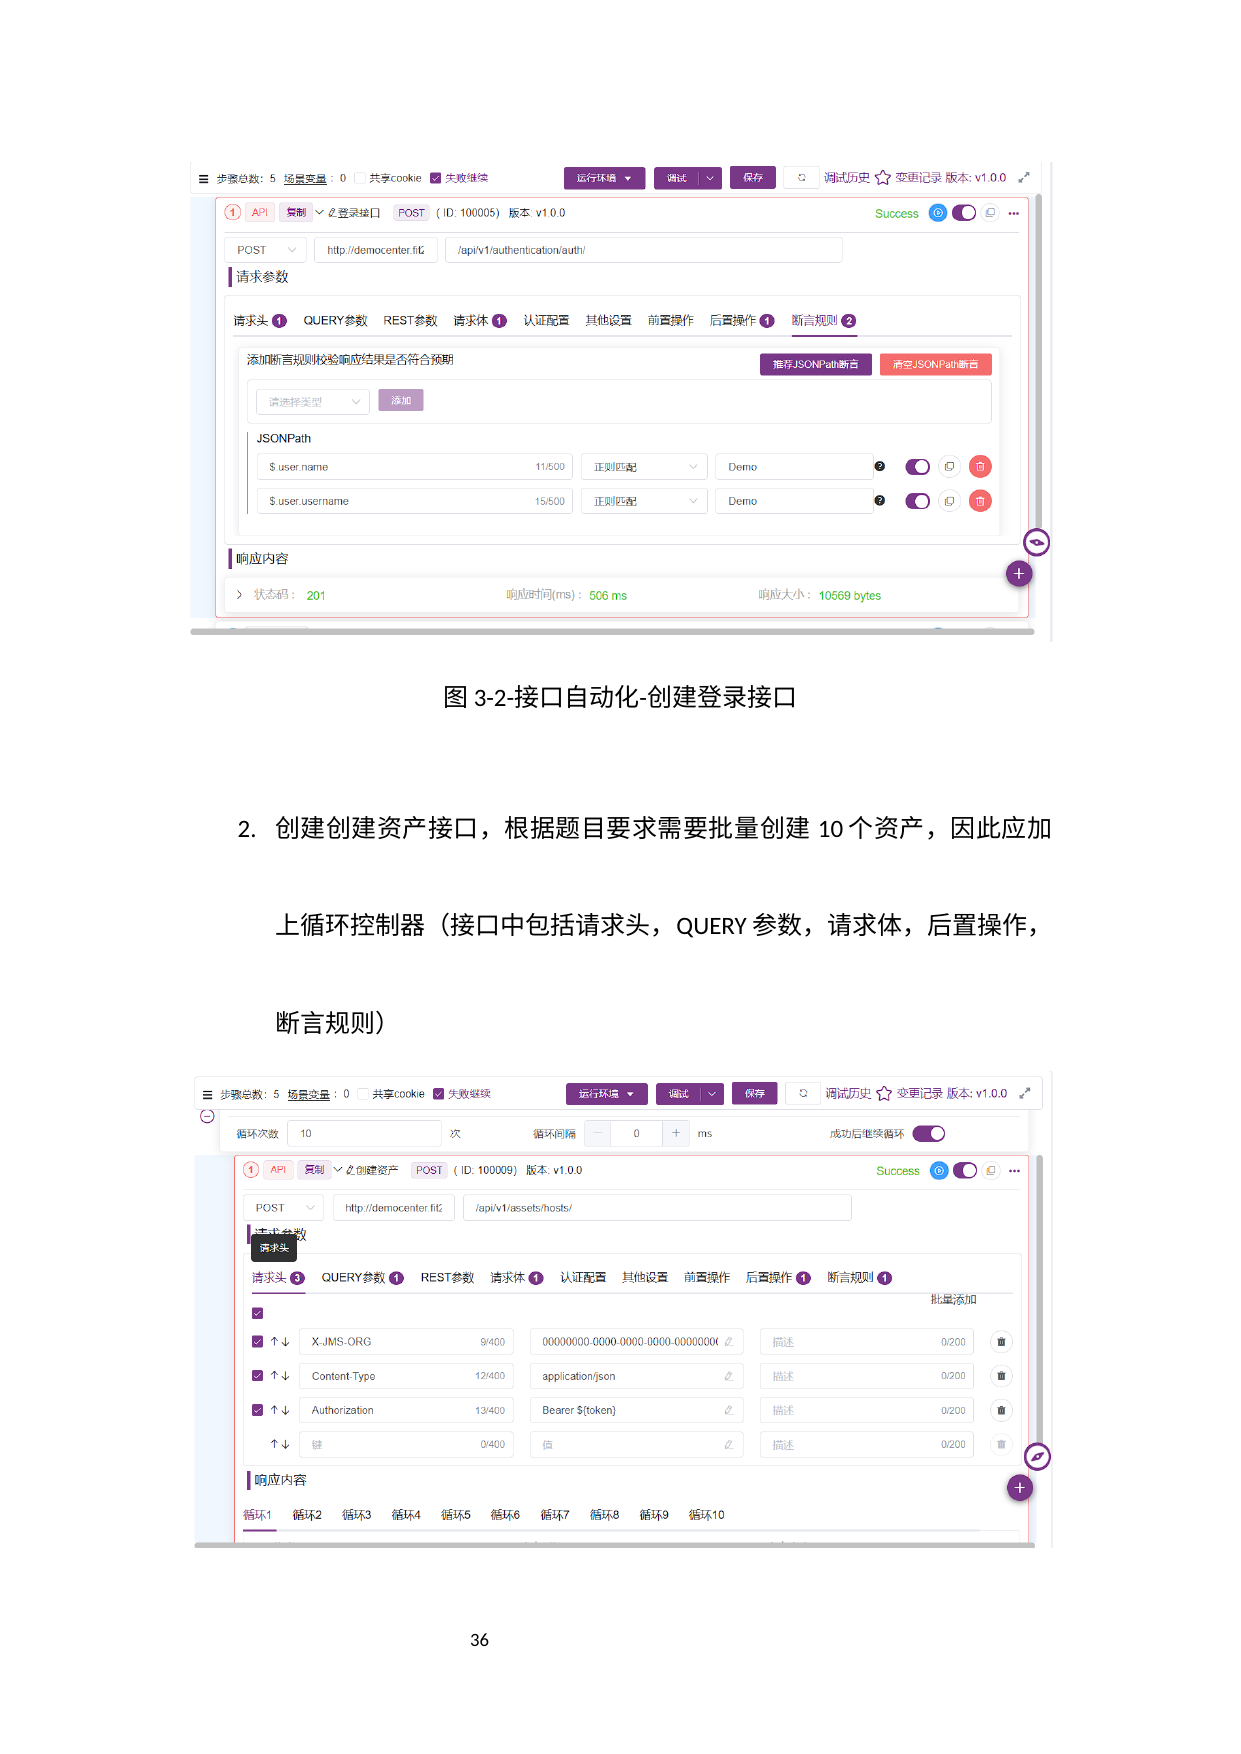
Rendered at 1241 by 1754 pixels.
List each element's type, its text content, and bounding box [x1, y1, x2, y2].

text 图3-2-接口自动化-创建登录接口 [187, 663, 1053, 728]
picture [187, 162, 1053, 642]
list 创建创建资产接口，根据题目要求需要批量创建10个资产，因此应加上循环控制器（接口中包括请求头，QUERY参数，请求体，后置操作，断言规则） [237, 794, 1053, 1054]
picture [187, 1071, 1053, 1548]
